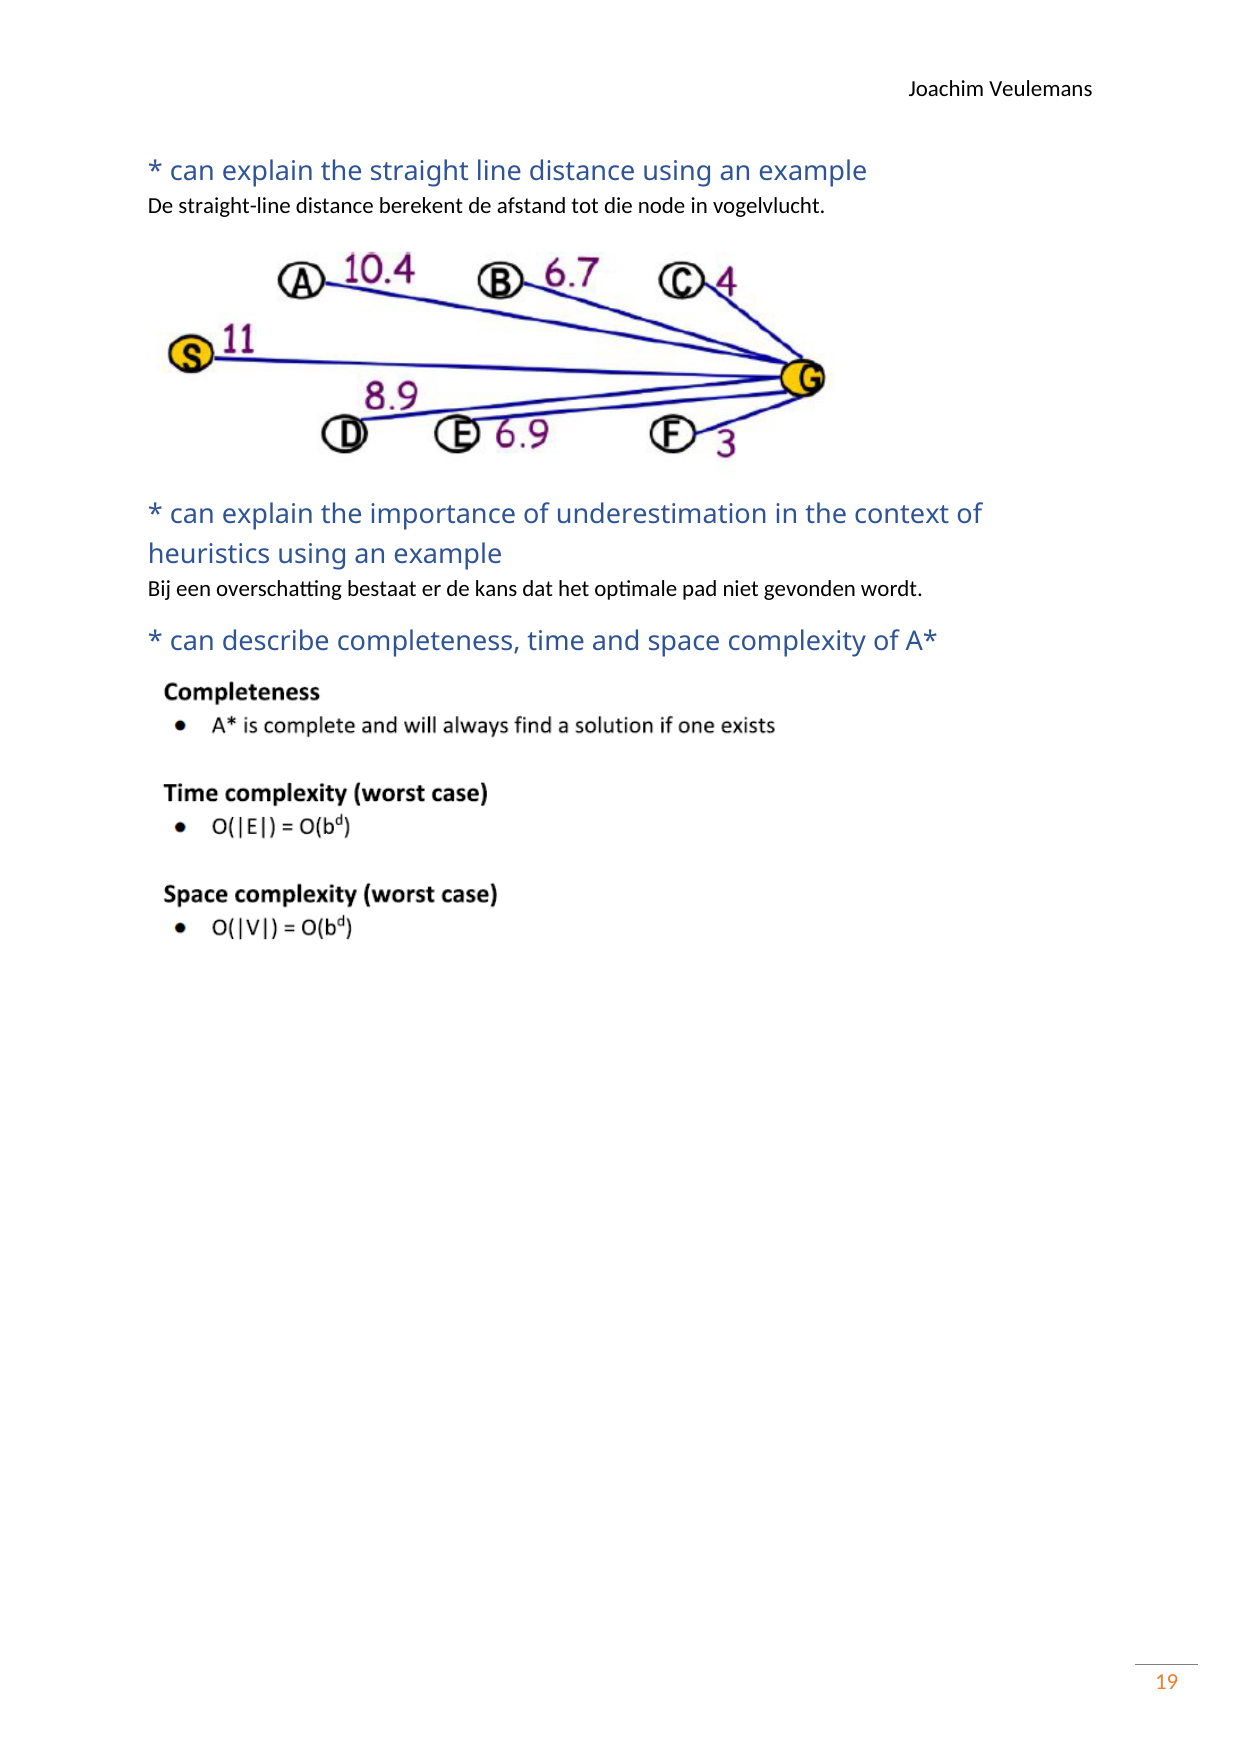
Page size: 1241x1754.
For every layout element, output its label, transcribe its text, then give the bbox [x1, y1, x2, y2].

text De straight-line distance berekent de afstand tot die node in vogelvlucht. [148, 192, 1093, 219]
subtitle * can describe completeness, time and space complexity of A* [148, 621, 1093, 658]
picture [147, 661, 785, 964]
text Bij een overschatting bestaat er de kans dat het optimale pad niet gevonden wordt. [148, 574, 1093, 602]
picture [147, 238, 835, 476]
subtitle * can explain the straight line distance using an example [148, 152, 1093, 189]
subtitle * can explain the importance of underestimation in the context of heuristics using an example [148, 495, 1093, 572]
